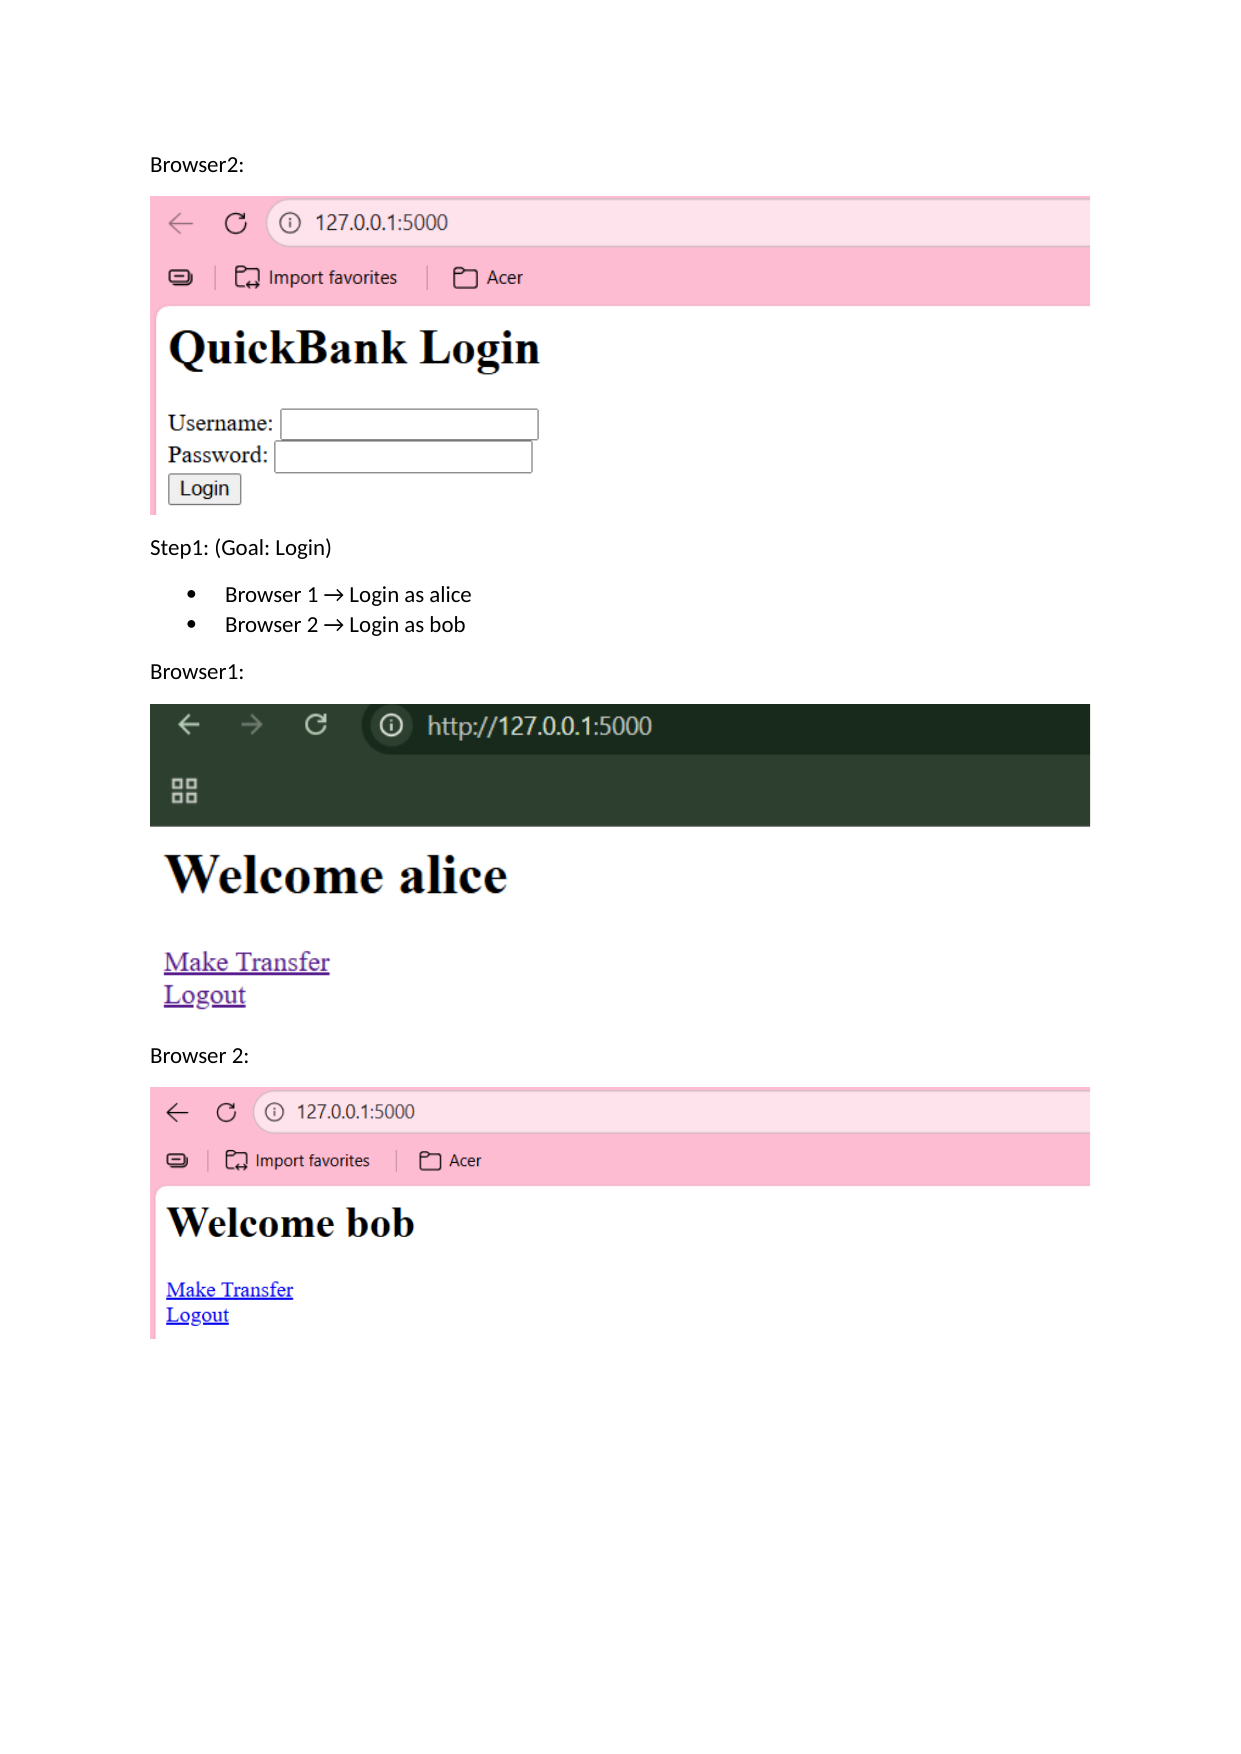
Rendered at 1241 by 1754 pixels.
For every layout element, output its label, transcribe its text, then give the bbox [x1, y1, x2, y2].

picture [150, 1087, 1091, 1339]
picture [150, 704, 1091, 1022]
picture [150, 196, 1091, 515]
list Browser 1 → Login as alice [187, 580, 1090, 608]
text Step1: (Goal: Login) [150, 533, 1090, 562]
list Browser 2 → Login as bob [187, 611, 1090, 639]
text Browser 2: [150, 1041, 1090, 1069]
text Browser1: [150, 657, 1090, 686]
text Browser2: [150, 150, 1090, 178]
